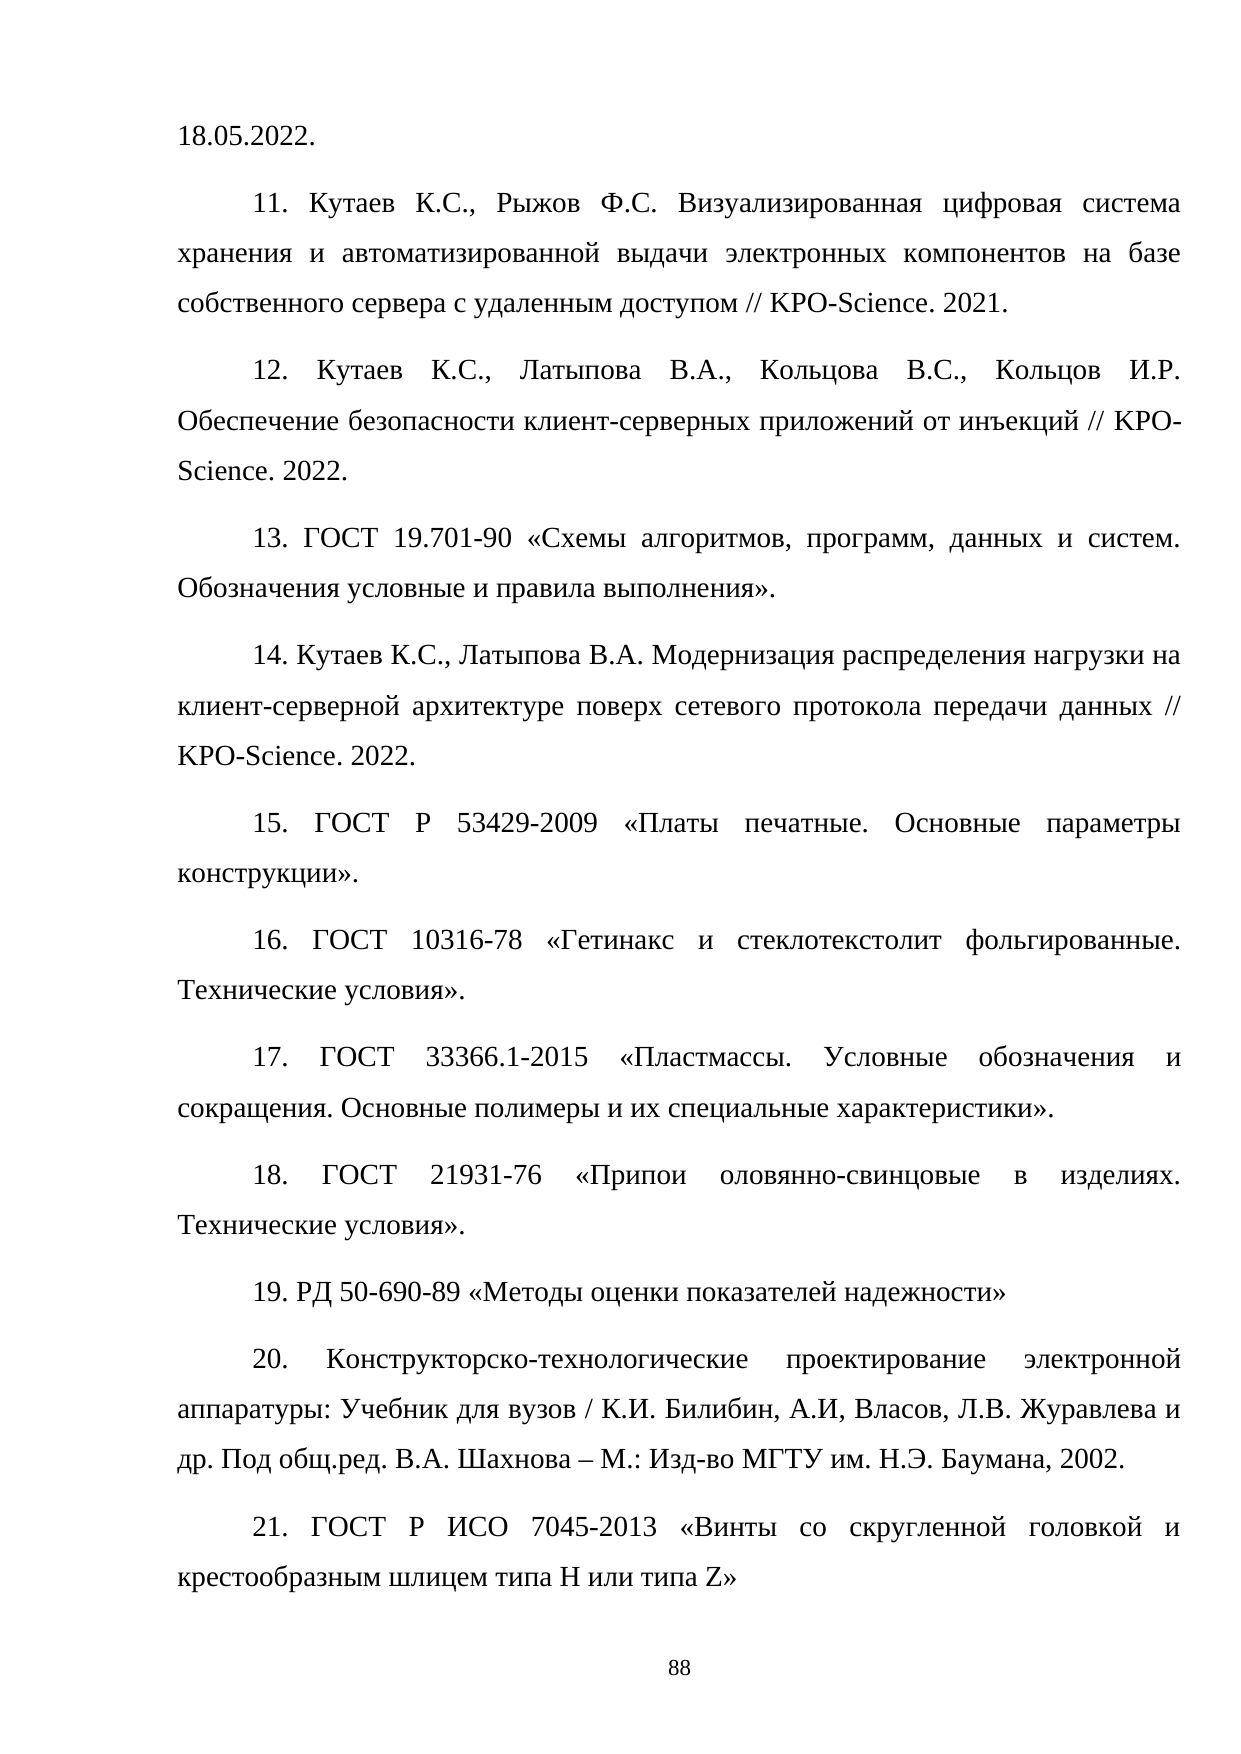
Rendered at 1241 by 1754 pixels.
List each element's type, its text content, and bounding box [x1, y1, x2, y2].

text 11. Кутаев К.С., Рыжов Ф.С. Визуализированная цифровая система хранения и автоматизированной выдачи электронных компонентов на базе собственного сервера с удаленным доступом // KPO-Science. 2021. [177, 185, 1182, 319]
text 13. ГОСТ 19.701-90 «Схемы алгоритмов, программ, данных и систем. Обозначения условные и правила выполнения». [177, 520, 1182, 604]
text 15. ГОСТ Р 53429-2009 «Платы печатные. Основные параметры конструкции». [177, 805, 1182, 889]
text 17. ГОСТ 33366.1-2015 «Пластмассы. Условные обозначения и сокращения. Основные полимеры и их специальные характеристики». [177, 1039, 1182, 1123]
text 18. ГОСТ 21931-76 «Припои оловянно-свинцовые в изделиях. Технические условия». [177, 1157, 1182, 1241]
text 19. РД 50-690-89 «Методы оценки показателей надежности» [177, 1274, 1182, 1308]
text 14. Кутаев К.С., Латыпова В.А. Модернизация распределения нагрузки на клиент-серверной архитектуре поверх сетевого протокола передачи данных // KPO-Science. 2022. [177, 637, 1182, 771]
text 21. ГОСТ Р ИСО 7045-2013 «Винты со скругленной головкой и крестообразным шлицем типа Н или типа Z» [177, 1509, 1182, 1592]
text 12. Кутаев К.С., Латыпова В.А., Кольцова В.С., Кольцов И.Р. Обеспечение безопасности клиент-серверных приложений от инъекций // KPO-Science. 2022. [177, 352, 1182, 487]
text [177, 118, 1182, 152]
text 16. ГОСТ 10316-78 «Гетинакс и стеклотекстолит фольгированные. Технические условия». [177, 922, 1182, 1006]
text 20. Конструкторско-технологические проектирование электронной аппаратуры: Учебник для вузов / К.И. Билибин, А.И, Власов, Л.В. Журавлева и др. Под общ.ред. В.А. Шахнова – М.: Изд-во МГТУ им. Н.Э. Баумана, 2002. [177, 1341, 1182, 1475]
